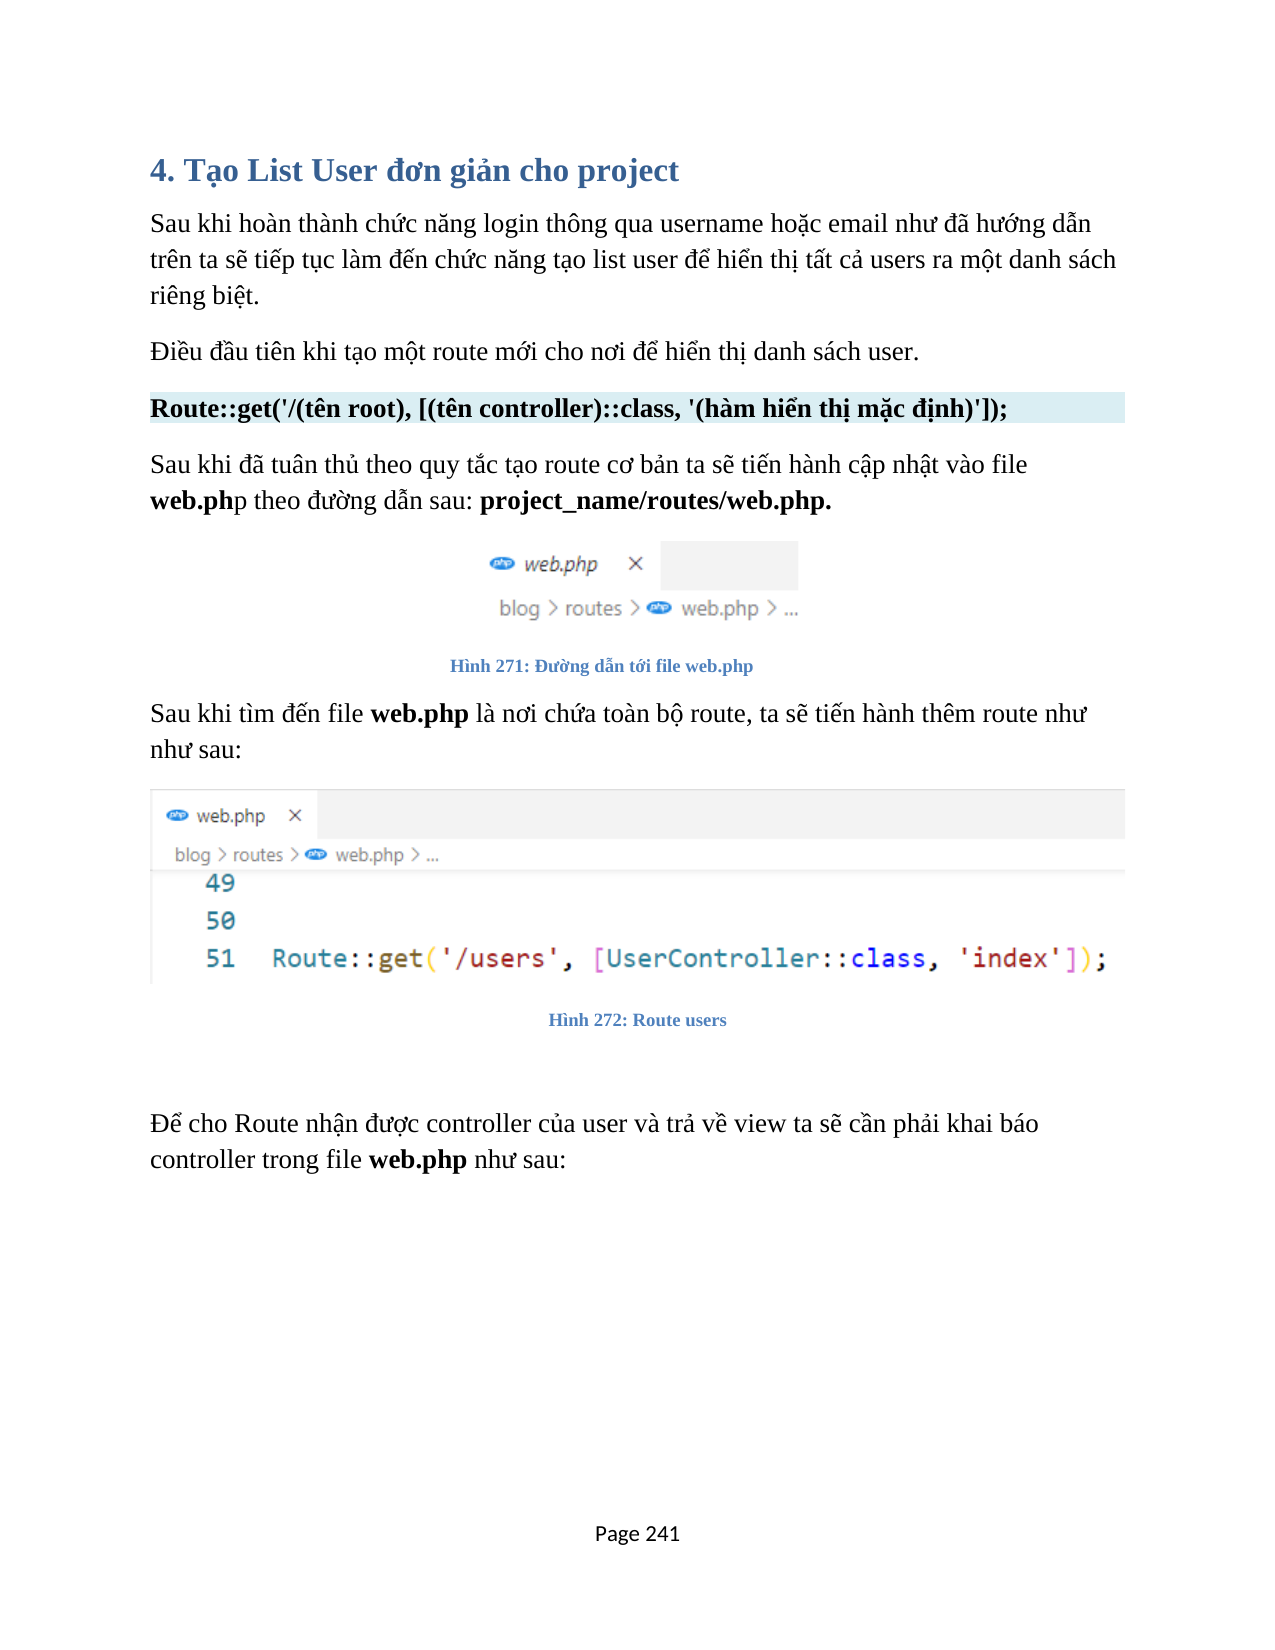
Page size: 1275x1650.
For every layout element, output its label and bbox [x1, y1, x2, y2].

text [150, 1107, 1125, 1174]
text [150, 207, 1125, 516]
picture [476, 541, 799, 630]
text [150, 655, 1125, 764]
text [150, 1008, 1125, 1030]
picture [150, 789, 1125, 984]
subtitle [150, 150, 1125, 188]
